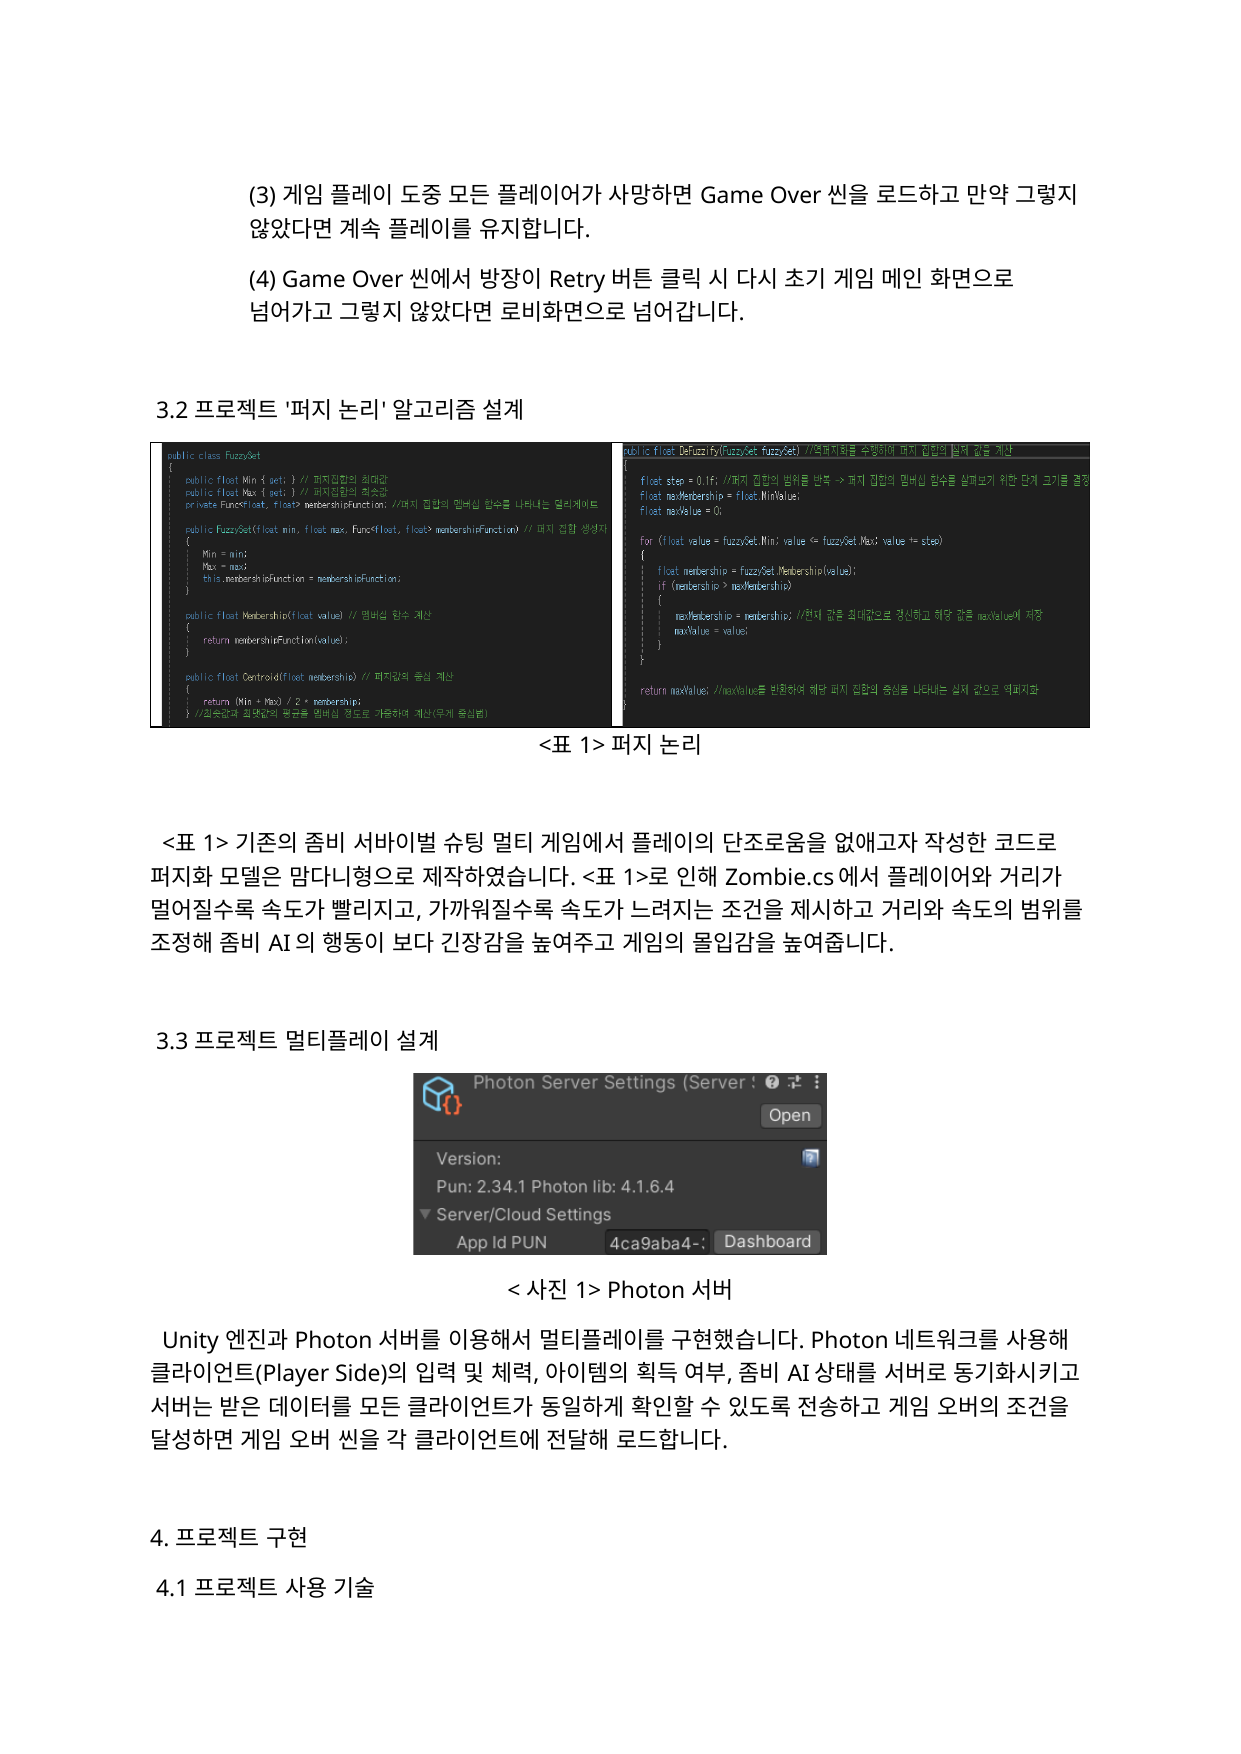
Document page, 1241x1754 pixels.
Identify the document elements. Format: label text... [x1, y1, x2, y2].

table_header [612, 443, 622, 726]
text <표 1> 퍼지 논리 [150, 728, 1090, 761]
text 3.3 프로젝트 멀티플레이 설계 [150, 1023, 1090, 1057]
text < 사진 1> Photon 서버 [150, 1272, 1090, 1305]
text <표 1> 기존의 좀비 서바이벌 슈팅 멀티 게임에서 플레이의 단조로움을 없애고자 작성한 코드로 퍼지화 모델은 맘다니형으로 제작하였습니다. <표 1>로 인해 Zombie.cs에서 플레이어와 거리가 멀어질수록 속도가 빨리지고, 가까워질수록 속도가 느려지는 조건을 제시하고 거리와 속도의 범위를 조정해 좀비 AI의 행동이 보다 긴장감을 높여주고 게임의 몰입감을 높여줍니다. [150, 825, 1090, 959]
list (3) 게임 플레이 도중 모든 플레이어가 사망하면 Game Over 씬을 로드하고 만약 그렇지 않았다면 계속 플레이를 유지합니다. [249, 177, 1090, 244]
text 4.1 프로젝트 사용 기술 [150, 1569, 1090, 1603]
picture [161, 442, 612, 727]
text Unity 엔진과 Photon 서버를 이용해서 멀티플레이를 구현했습니다. Photon 네트워크를 사용해 클라이언트(Player Side)의 입력 및 체력, 아이템의 획득 여부, 좀비 AI상태를 서버로 동기화시키고 서버는 받은 데이터를 모든 클라이언트가 동일하게 확인할 수 있도록 전송하고 게임 오버의 조건을 달성하면 게임 오버 씬을 각 클라이언트에 전달해 로드합니다. [150, 1322, 1090, 1455]
list (4) Game Over 씬에서 방장이 Retry 버튼 클릭 시 다시 초기 게임 메인 화면으로 넘어가고 그렇지 않았다면 로비화면으로 넘어갑니다. [249, 261, 1090, 327]
text 3.2 프로젝트 '퍼지 논리' 알고리즘 설계 [150, 392, 1090, 425]
table_header [151, 443, 161, 726]
picture [622, 442, 1090, 727]
text 4. 프로젝트 구현 [150, 1519, 1090, 1553]
picture [413, 1073, 827, 1255]
